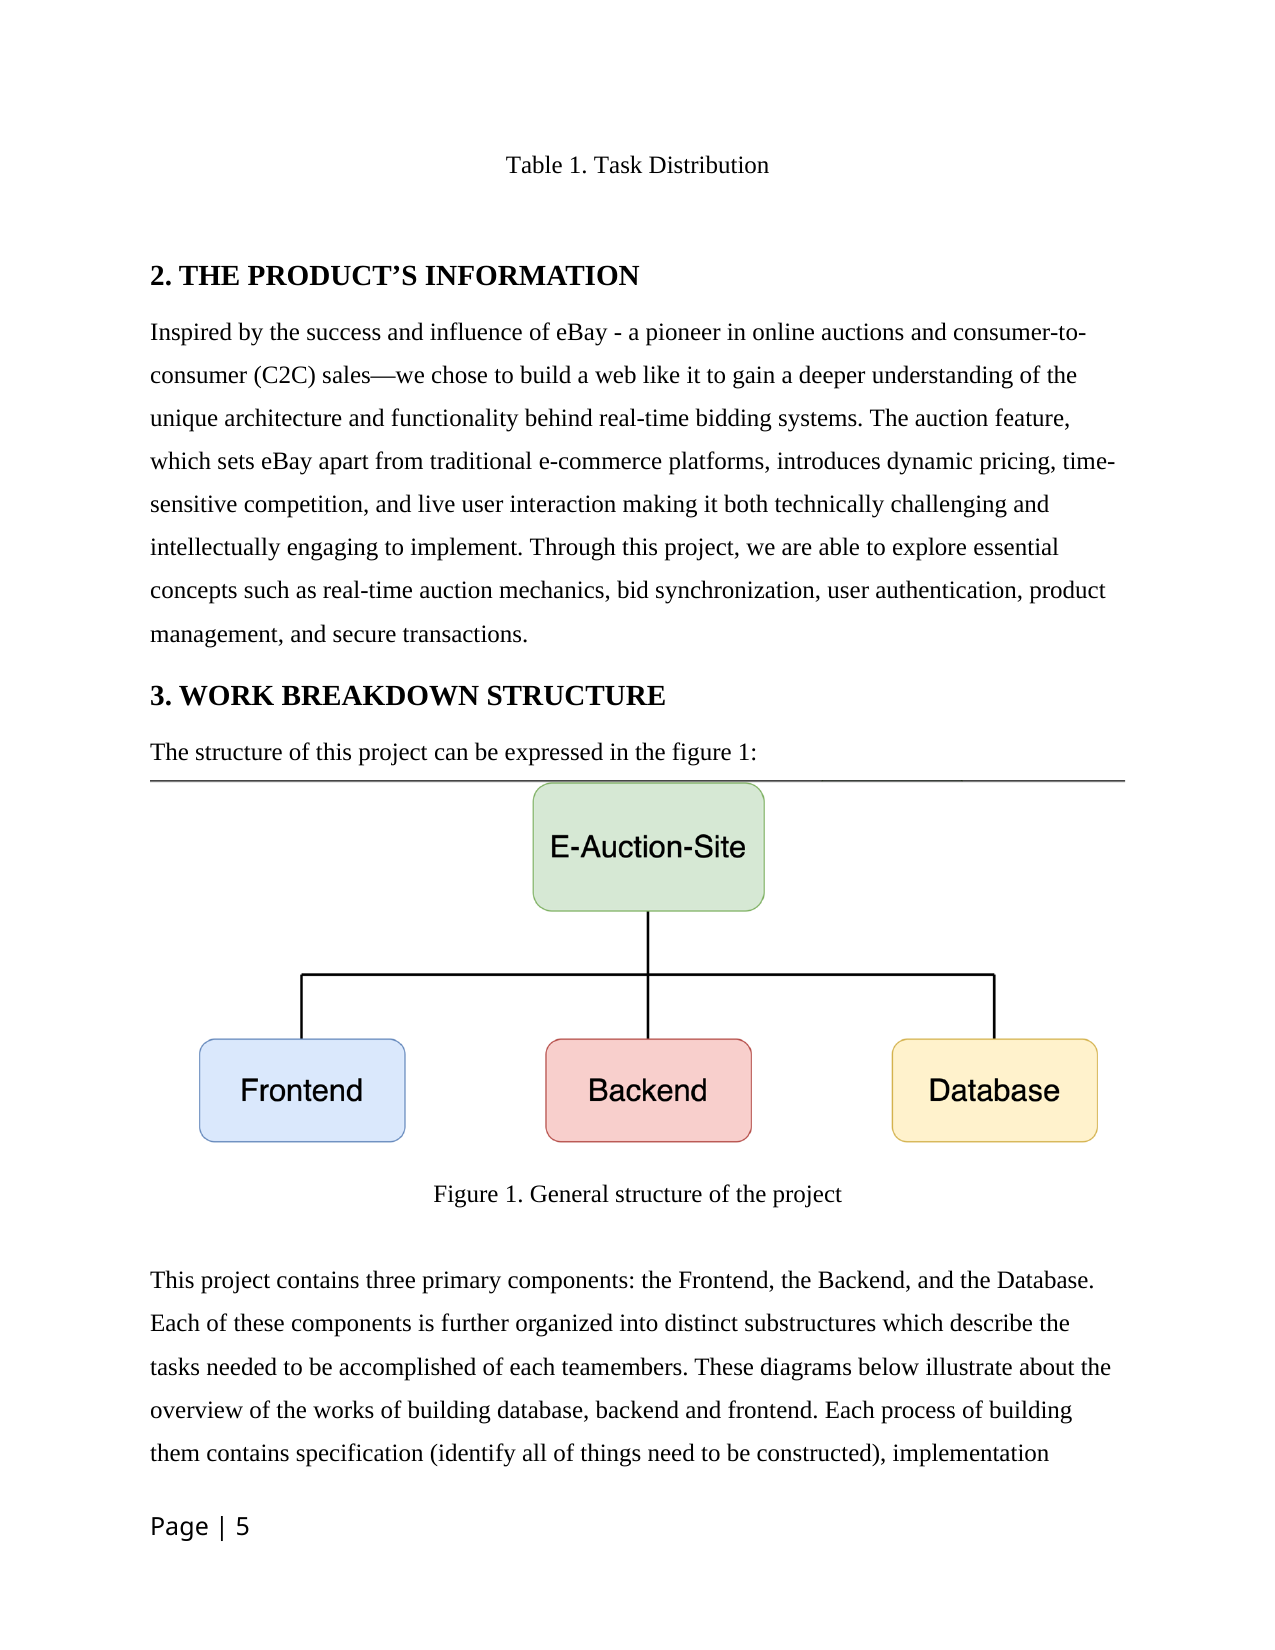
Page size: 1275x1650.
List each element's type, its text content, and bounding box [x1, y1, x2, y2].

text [150, 1265, 1125, 1467]
text The structure of this project can be expressed in the figure 1: [150, 737, 1125, 766]
picture [150, 780, 1125, 1162]
subtitle 2. THE PRODUCT’S INFORMATION [150, 258, 1125, 292]
text Figure 1. General structure of the project [150, 1179, 1125, 1208]
text Table 1. Task Distribution [150, 150, 1125, 242]
text Inspired by the success and influence of eBay - a pioneer in online auctions and consumer-to-consumer (C2C) sales—we chose to build a web like it to gain a deeper understanding of the unique architecture and functionality behind real-time bidding systems. The auction feature, which sets eBay apart from traditional e-commerce platforms, introduces dynamic pricing, time-sensitive competition, and live user interaction making it both technically challenging and intellectually engaging to implement. Through this project, we are able to explore essential concepts such as real-time auction mechanics, bid synchronization, user authentication, product management, and secure transactions. [150, 317, 1125, 647]
subtitle 3. WORK BREAKDOWN STRUCTURE [150, 678, 1125, 712]
